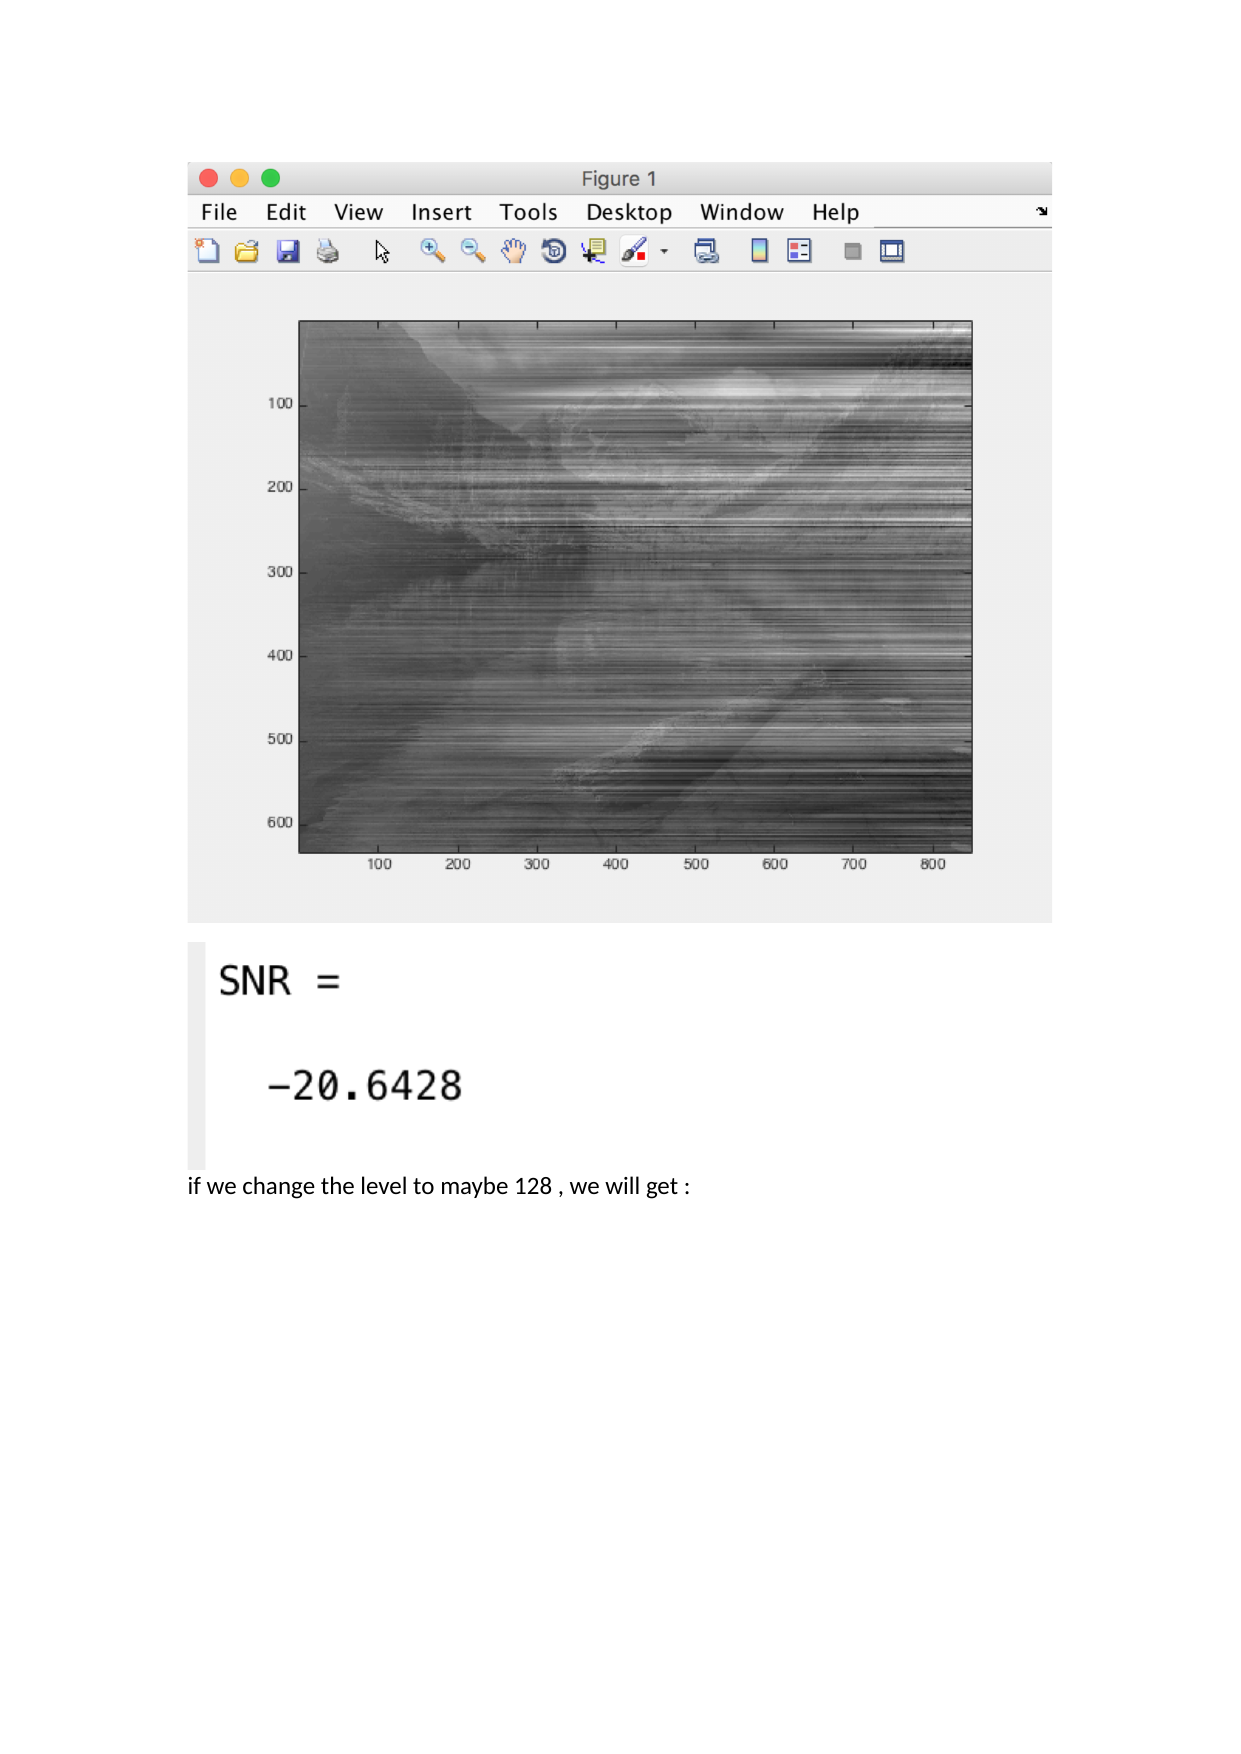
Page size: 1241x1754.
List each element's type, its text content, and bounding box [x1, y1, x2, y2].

picture [187, 162, 1053, 923]
text if we change the level to maybe 128 , we will get : [187, 1170, 1053, 1202]
picture [187, 942, 1053, 1170]
